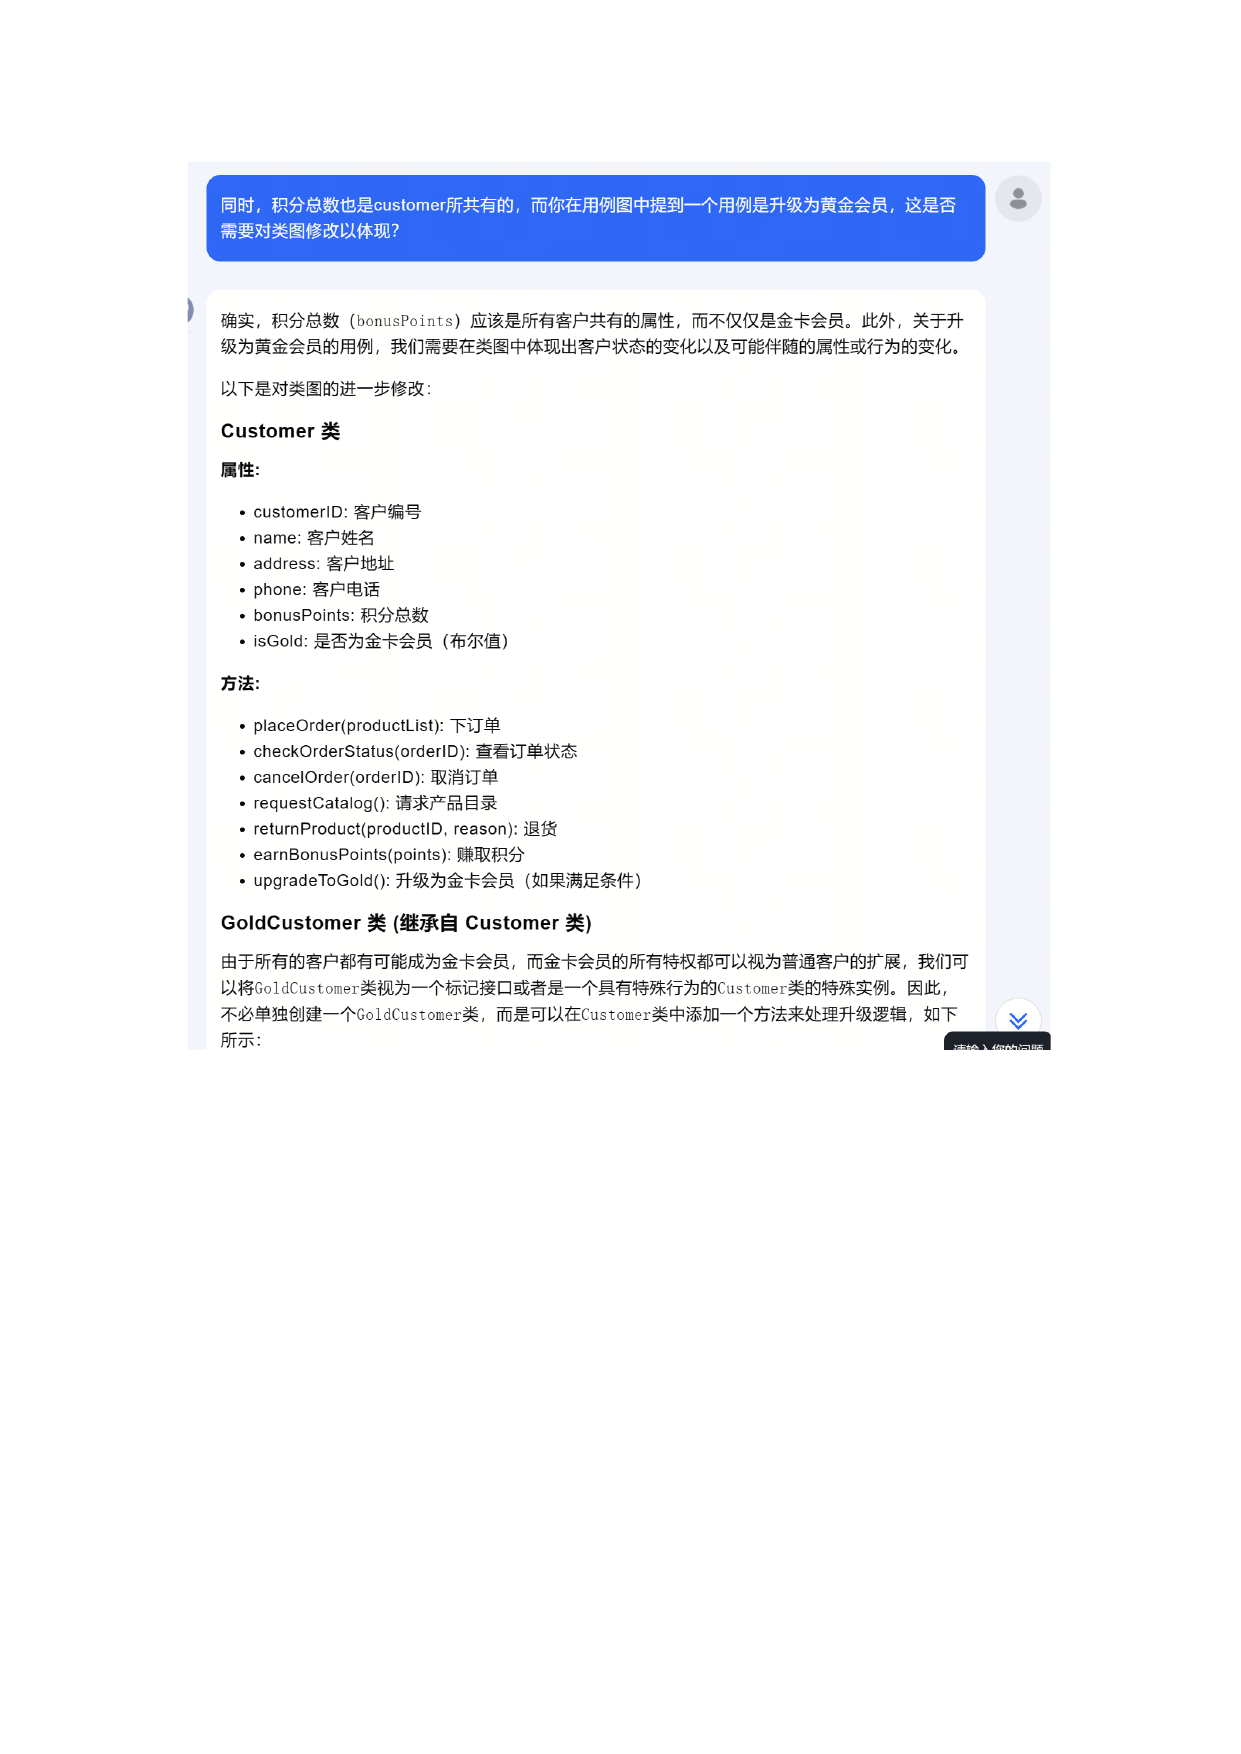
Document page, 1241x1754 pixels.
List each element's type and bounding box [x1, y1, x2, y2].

picture [187, 162, 1051, 1050]
